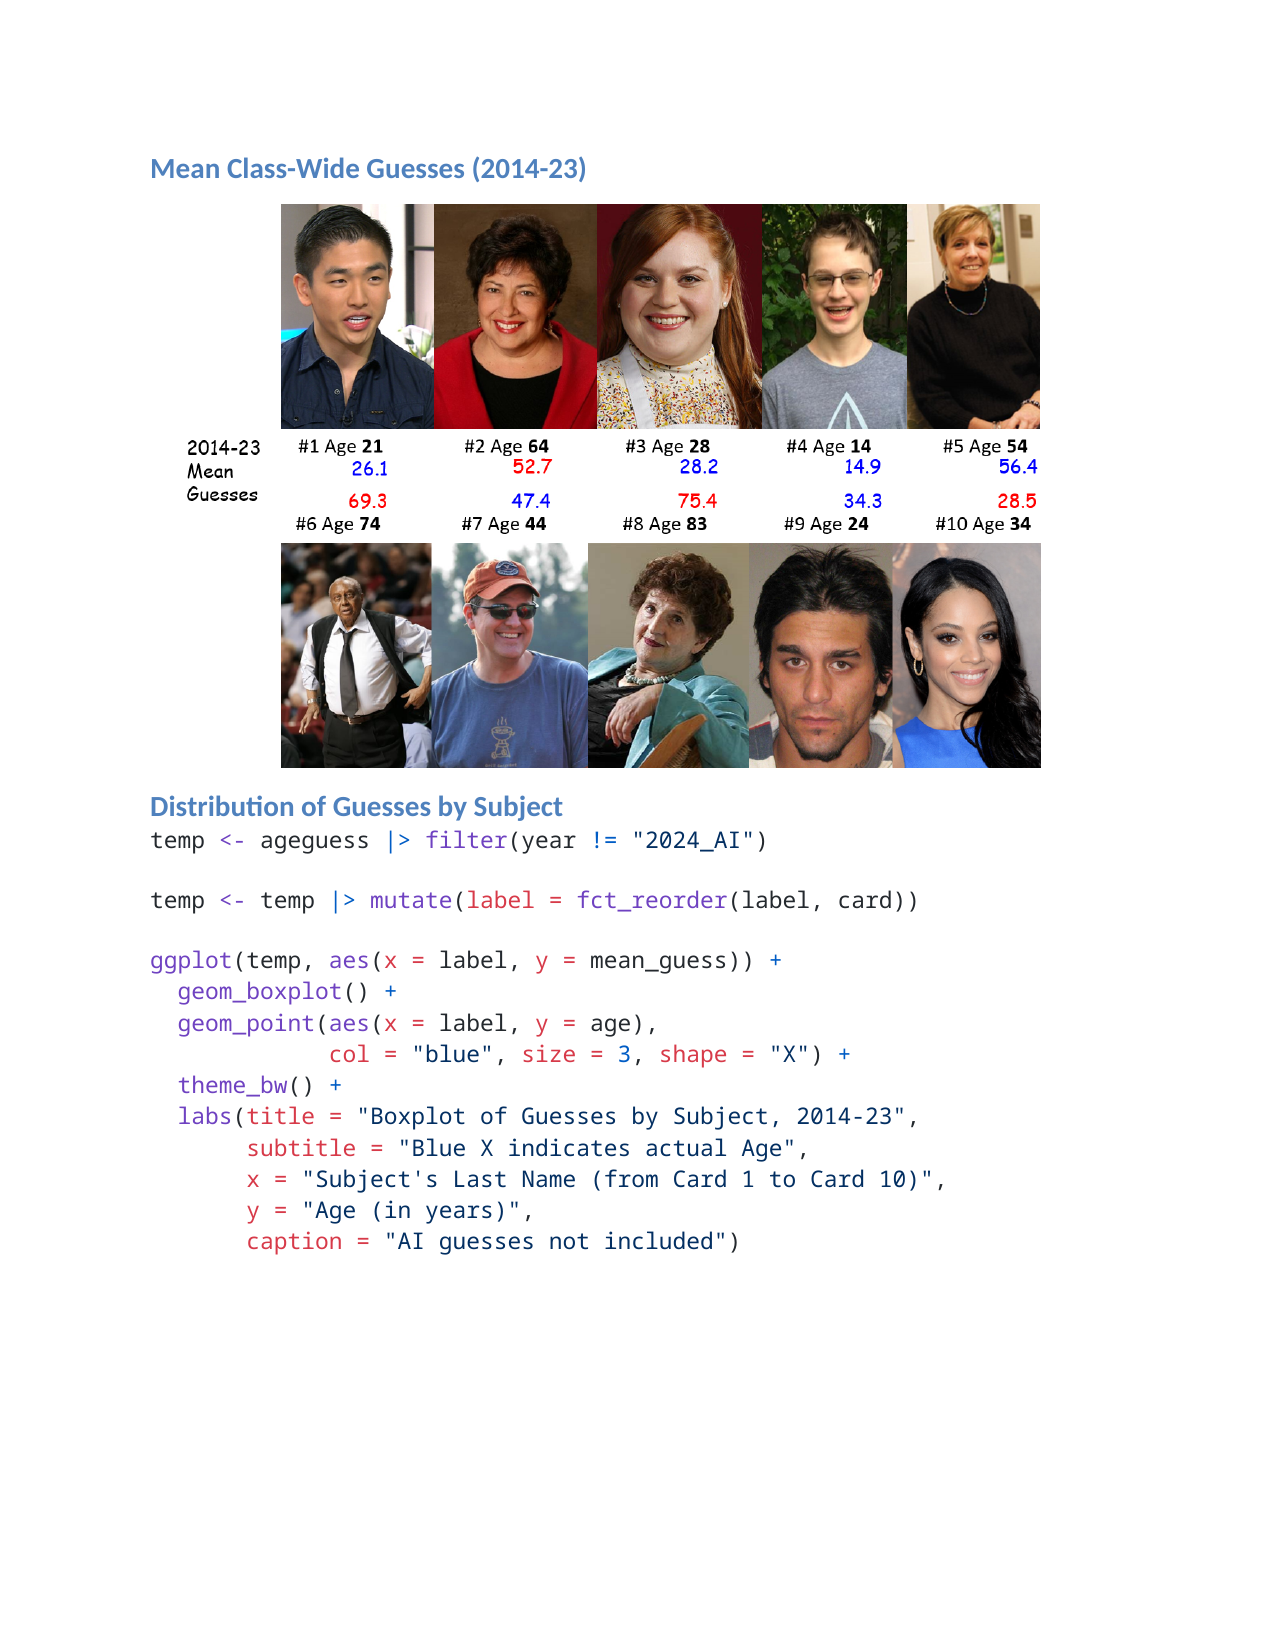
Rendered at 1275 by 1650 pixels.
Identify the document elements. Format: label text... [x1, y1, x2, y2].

subtitle Distribution of Guesses by Subject [150, 788, 1125, 824]
text temp <- ageguess |> filter(year != "2024_AI") temp <- temp |> mutate(label = fct_reorder(label, card)) ggplot(temp, aes(x = label, y = mean_guess)) + geom_boxplot() + geom_point(aes(x = label, y = age), col = "blue", size = 3, shape = "X") + theme_bw() + labs(title = "Boxplot of Guesses by Subject, 2014-23", subtitle = "Blue X indicates actual Age", x = "Subject's Last Name (from Card 1 to Card 10)", y = "Age (in years)", caption = "AI guesses not included") [150, 824, 1125, 1257]
picture [168, 204, 1044, 768]
subtitle Mean Class-Wide Guesses (2014-23) [150, 150, 1125, 186]
